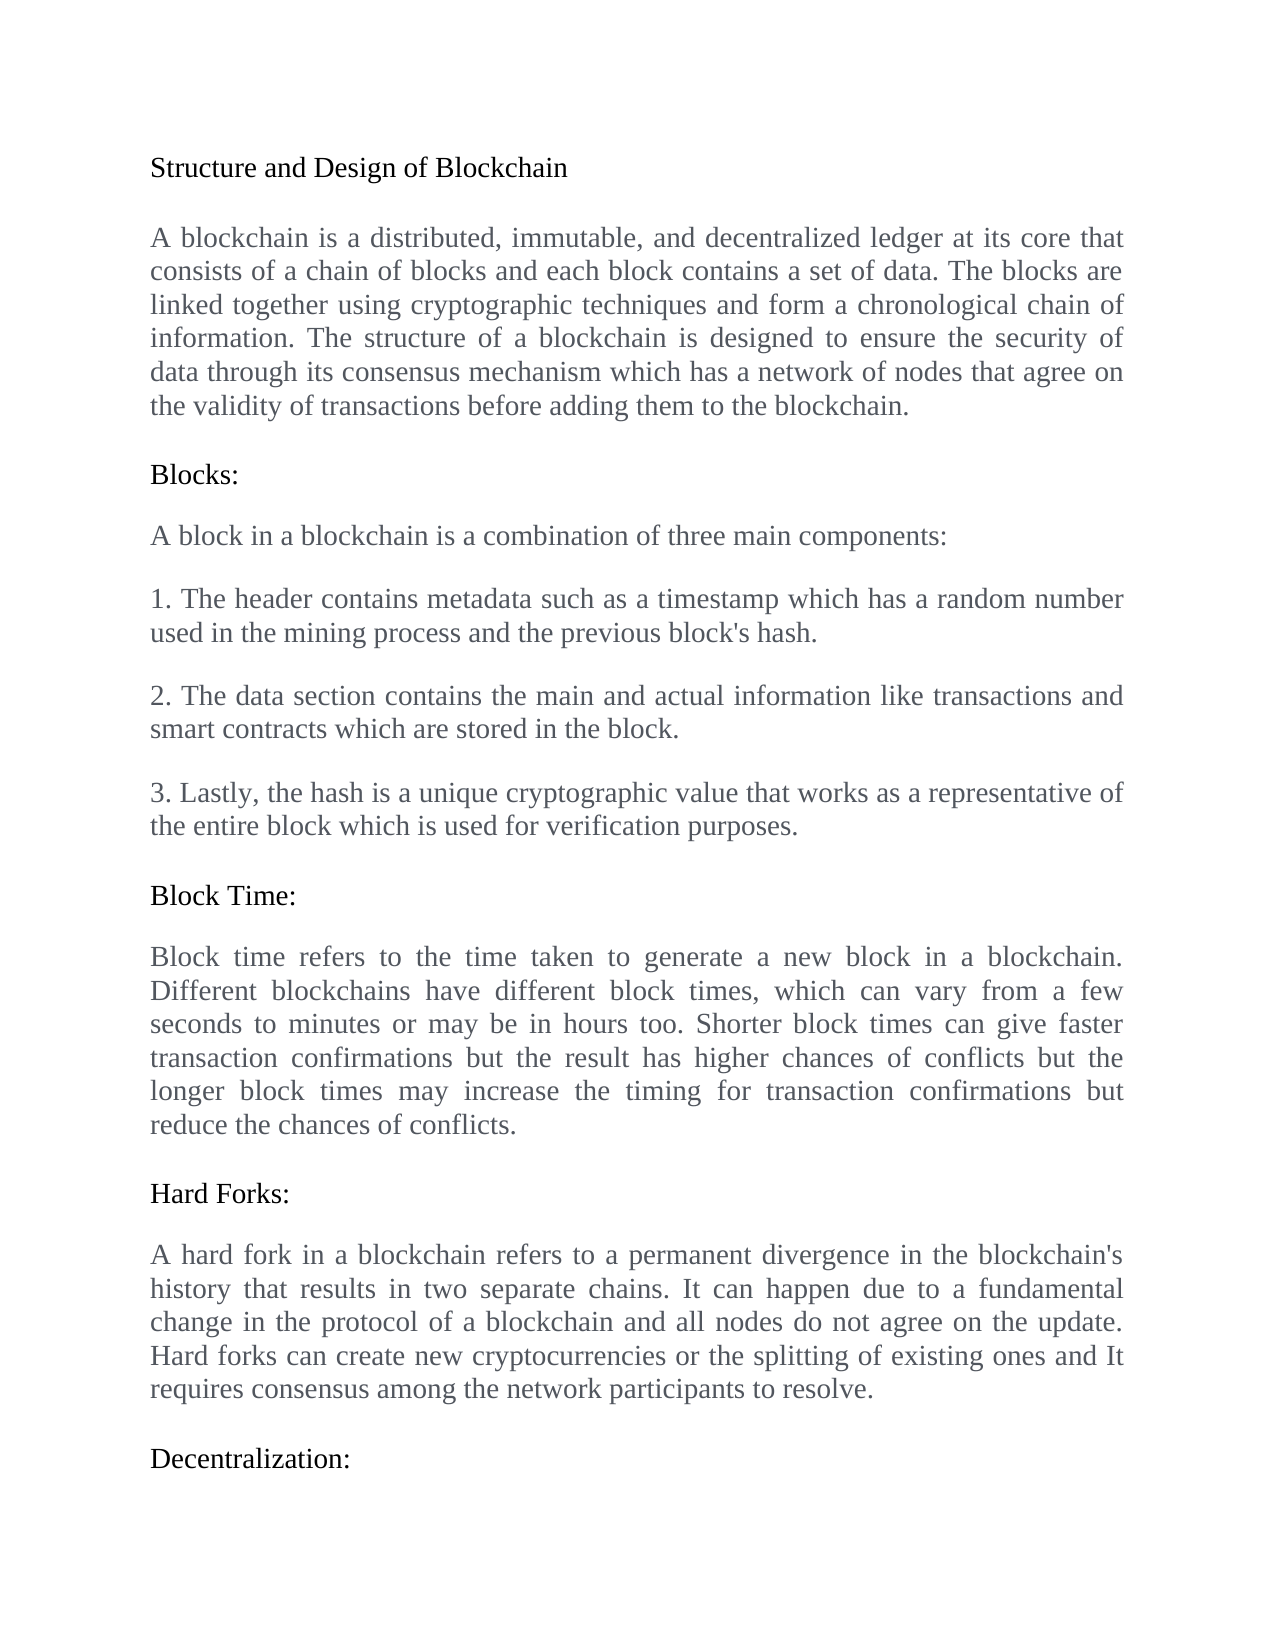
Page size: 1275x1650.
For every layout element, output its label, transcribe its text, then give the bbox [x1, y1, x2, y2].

text A block in a blockchain is a combination of three main components: [150, 518, 1125, 552]
text 2. The data section contains the main and actual information like transactions and smart contracts which are stored in the block. [150, 678, 1125, 745]
text Blocks: [150, 457, 1125, 491]
text Block Time: [150, 878, 1125, 912]
text Structure and Design of Blockchain [150, 150, 1125, 183]
text A blockchain is a distributed, immutable, and decentralized ledger at its core that consists of a chain of blocks and each block contains a set of data. The blocks are linked together using cryptographic techniques and form a chronological chain of information. The structure of a blockchain is designed to ensure the security of data through its consensus mechanism which has a network of nodes that agree on the validity of transactions before adding them to the blockchain. [150, 220, 1125, 421]
text Block time refers to the time taken to generate a new block in a blockchain. Different blockchains have different block times, which can vary from a few seconds to minutes or may be in hours too. Shorter block times can give faster transaction confirmations but the result has higher chances of conflicts but the longer block times may increase the timing for transaction confirmations but reduce the chances of conflicts. [150, 939, 1125, 1140]
text 3. Lastly, the hash is a unique cryptographic value that works as a representative of the entire block which is used for verification purposes. [150, 775, 1125, 842]
text Hard Forks: [150, 1177, 1125, 1210]
text Decentralization: [150, 1442, 1125, 1475]
text 1. The header contains metadata such as a timestamp which has a random number used in the mining process and the previous block's hash. [150, 581, 1125, 648]
text A hard fork in a blockchain refers to a permanent divergence in the blockchain's history that results in two separate chains. It can happen due to a fundamental change in the protocol of a blockchain and all nodes do not agree on the update. Hard forks can create new cryptocurrencies or the splitting of existing ones and It requires consensus among the network participants to resolve. [150, 1237, 1125, 1405]
